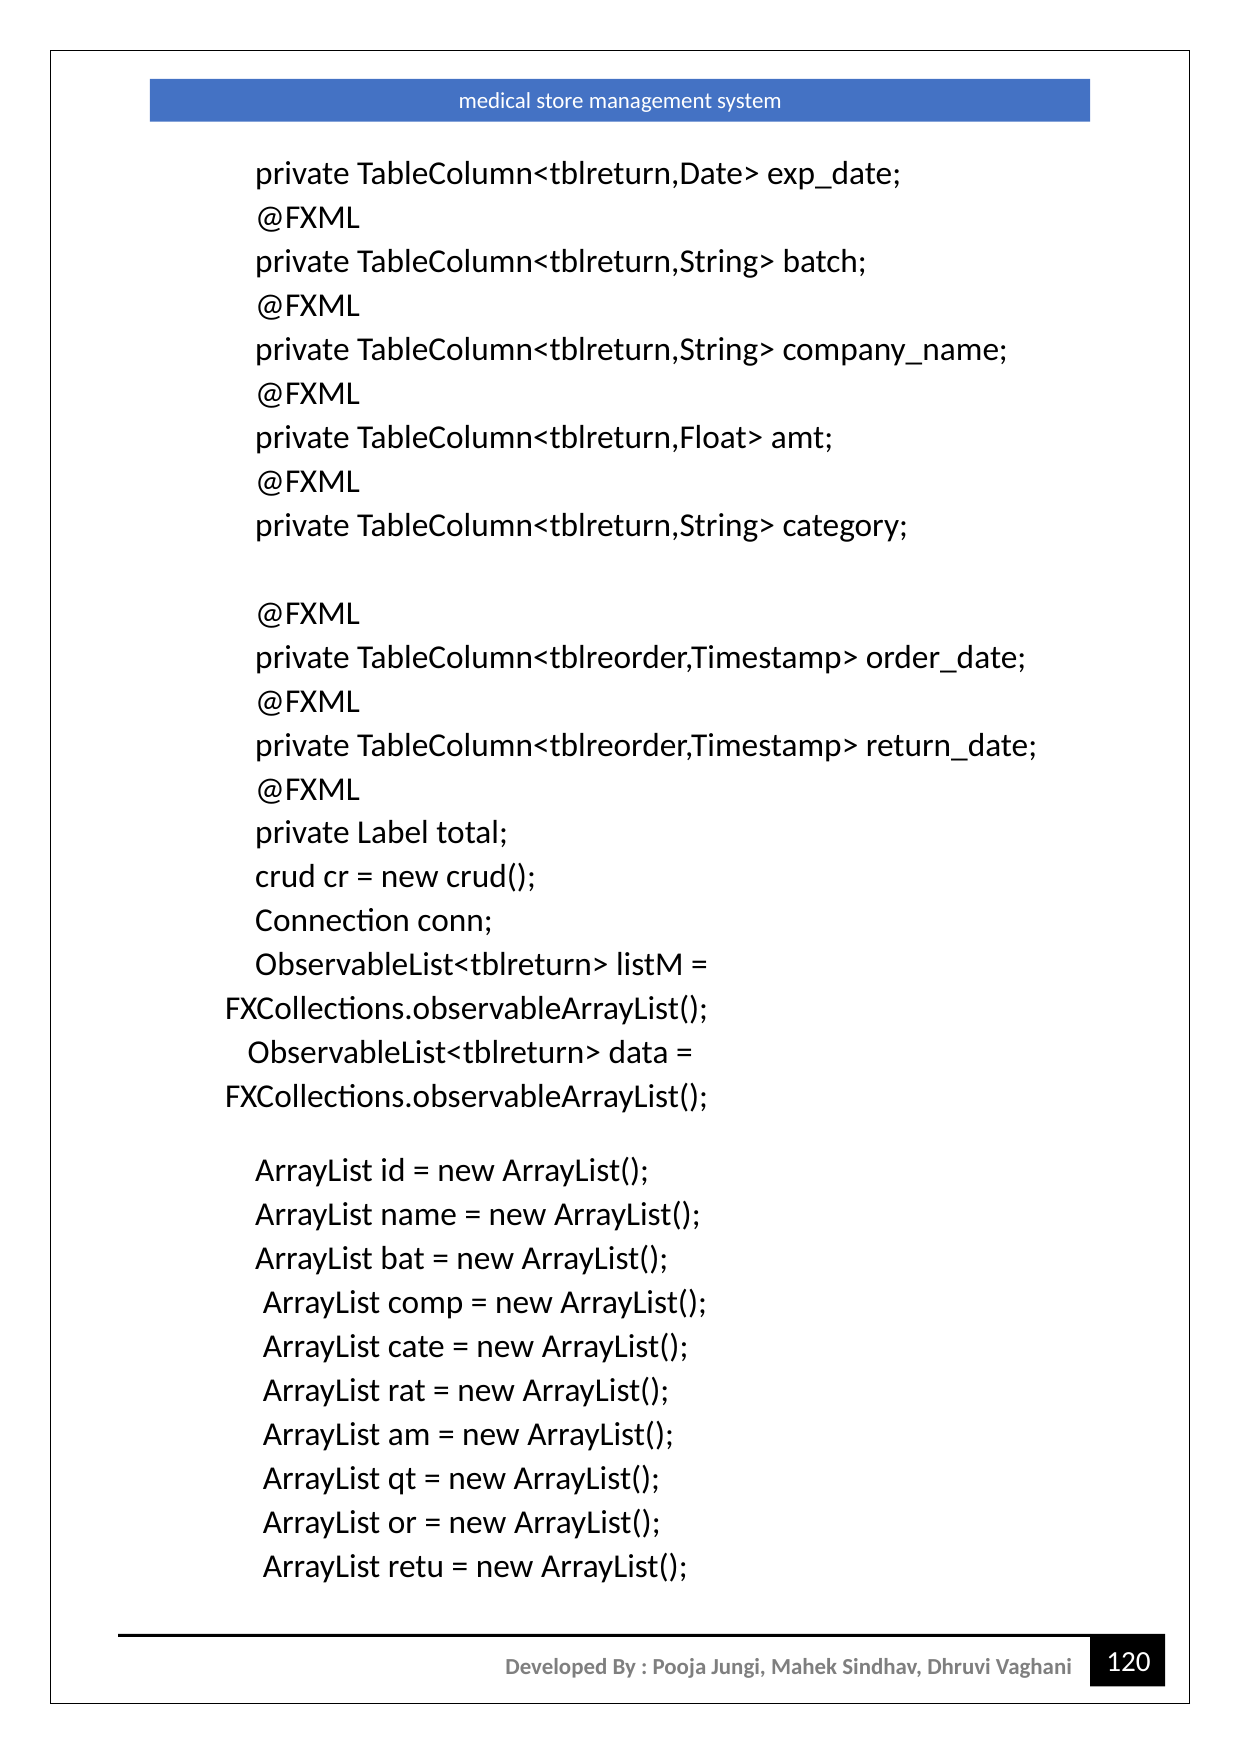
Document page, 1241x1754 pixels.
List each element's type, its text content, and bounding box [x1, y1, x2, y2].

list private TableColumn<tblreturn,Float> amt; [225, 416, 1090, 457]
list @FXML [225, 592, 1090, 632]
list private TableColumn<tblreorder,Timestamp> return_date; [225, 723, 1090, 764]
list ArrayList id = new ArrayList(); [225, 1149, 1090, 1190]
list ArrayList retu = new ArrayList(); [225, 1545, 1090, 1586]
list private Label total; [225, 811, 1090, 852]
list @FXML [225, 767, 1090, 808]
list Connection conn; [225, 899, 1090, 940]
list ArrayList bat = new ArrayList(); [225, 1237, 1090, 1278]
list @FXML [225, 372, 1090, 413]
list ArrayList qt = new ArrayList(); [225, 1457, 1090, 1498]
list ObservableList<tblreturn> listM = FXCollections.observableArrayList(); [225, 943, 1090, 1028]
list private TableColumn<tblreturn,Date> exp_date; [225, 152, 1090, 193]
list private TableColumn<tblreturn,String> company_name; [225, 328, 1090, 369]
list @FXML [225, 196, 1090, 237]
list ArrayList or = new ArrayList(); [225, 1501, 1090, 1542]
list @FXML [225, 284, 1090, 325]
list ObservableList<tblreturn> data = FXCollections.observableArrayList(); [225, 1031, 1090, 1116]
list ArrayList name = new ArrayList(); [225, 1193, 1090, 1234]
list ArrayList cate = new ArrayList(); [225, 1325, 1090, 1366]
list ArrayList am = new ArrayList(); [225, 1413, 1090, 1454]
list private TableColumn<tblreturn,String> category; [225, 504, 1090, 544]
list @FXML [225, 679, 1090, 720]
list @FXML [225, 460, 1090, 501]
list private TableColumn<tblreorder,Timestamp> order_date; [225, 636, 1090, 676]
list private TableColumn<tblreturn,String> batch; [225, 240, 1090, 281]
list crud cr = new crud(); [225, 855, 1090, 896]
list ArrayList comp = new ArrayList(); [225, 1281, 1090, 1322]
list ArrayList rat = new ArrayList(); [225, 1369, 1090, 1410]
